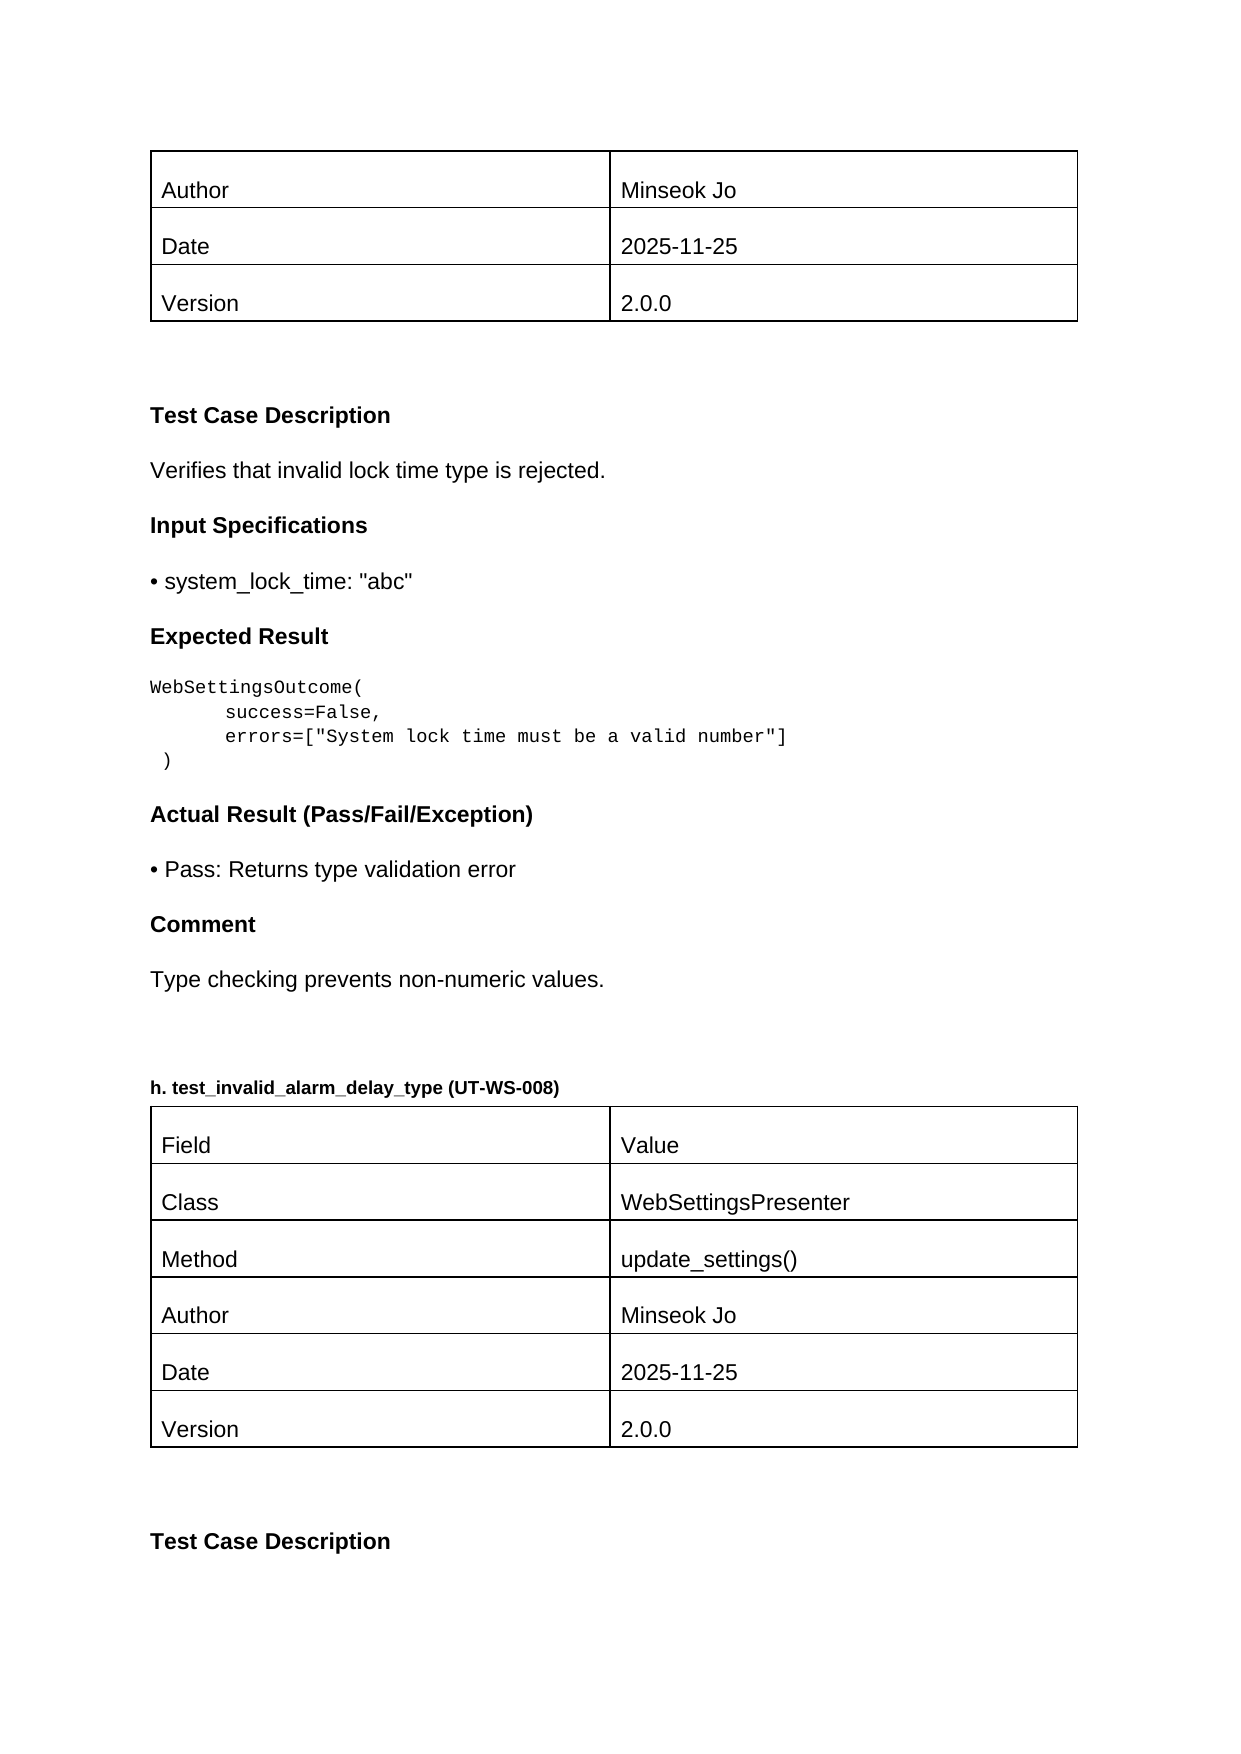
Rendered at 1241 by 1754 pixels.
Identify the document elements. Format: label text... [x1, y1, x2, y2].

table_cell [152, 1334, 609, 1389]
subtitle h. test_invalid_alarm_delay_type (UT-WS-008) [150, 1077, 1090, 1098]
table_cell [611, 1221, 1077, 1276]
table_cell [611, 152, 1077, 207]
text Input Specifications [150, 512, 1090, 539]
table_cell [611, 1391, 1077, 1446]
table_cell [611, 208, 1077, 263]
text Type checking prevents non-numeric values. [150, 966, 1090, 993]
text Verifies that invalid lock time type is rejected. [150, 457, 1090, 484]
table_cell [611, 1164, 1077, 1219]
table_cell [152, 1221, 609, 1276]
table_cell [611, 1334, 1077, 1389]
text WebSettingsOutcome( success=False, errors=["System lock time must be a valid number"] ) [150, 678, 1090, 772]
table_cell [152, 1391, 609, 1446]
text Test Case Description [150, 1528, 1090, 1554]
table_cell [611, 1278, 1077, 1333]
text • Pass: Returns type validation error [150, 856, 1090, 882]
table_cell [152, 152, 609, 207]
text Comment [150, 911, 1090, 937]
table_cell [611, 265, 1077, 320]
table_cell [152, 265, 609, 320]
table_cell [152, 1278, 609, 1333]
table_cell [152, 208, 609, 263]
text Test Case Description [150, 402, 1090, 428]
text Expected Result [150, 623, 1090, 649]
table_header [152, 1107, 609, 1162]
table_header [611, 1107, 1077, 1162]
text • system_lock_time: "abc" [150, 568, 1090, 594]
text Actual Result (Pass/Fail/Exception) [150, 801, 1090, 827]
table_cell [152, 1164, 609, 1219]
